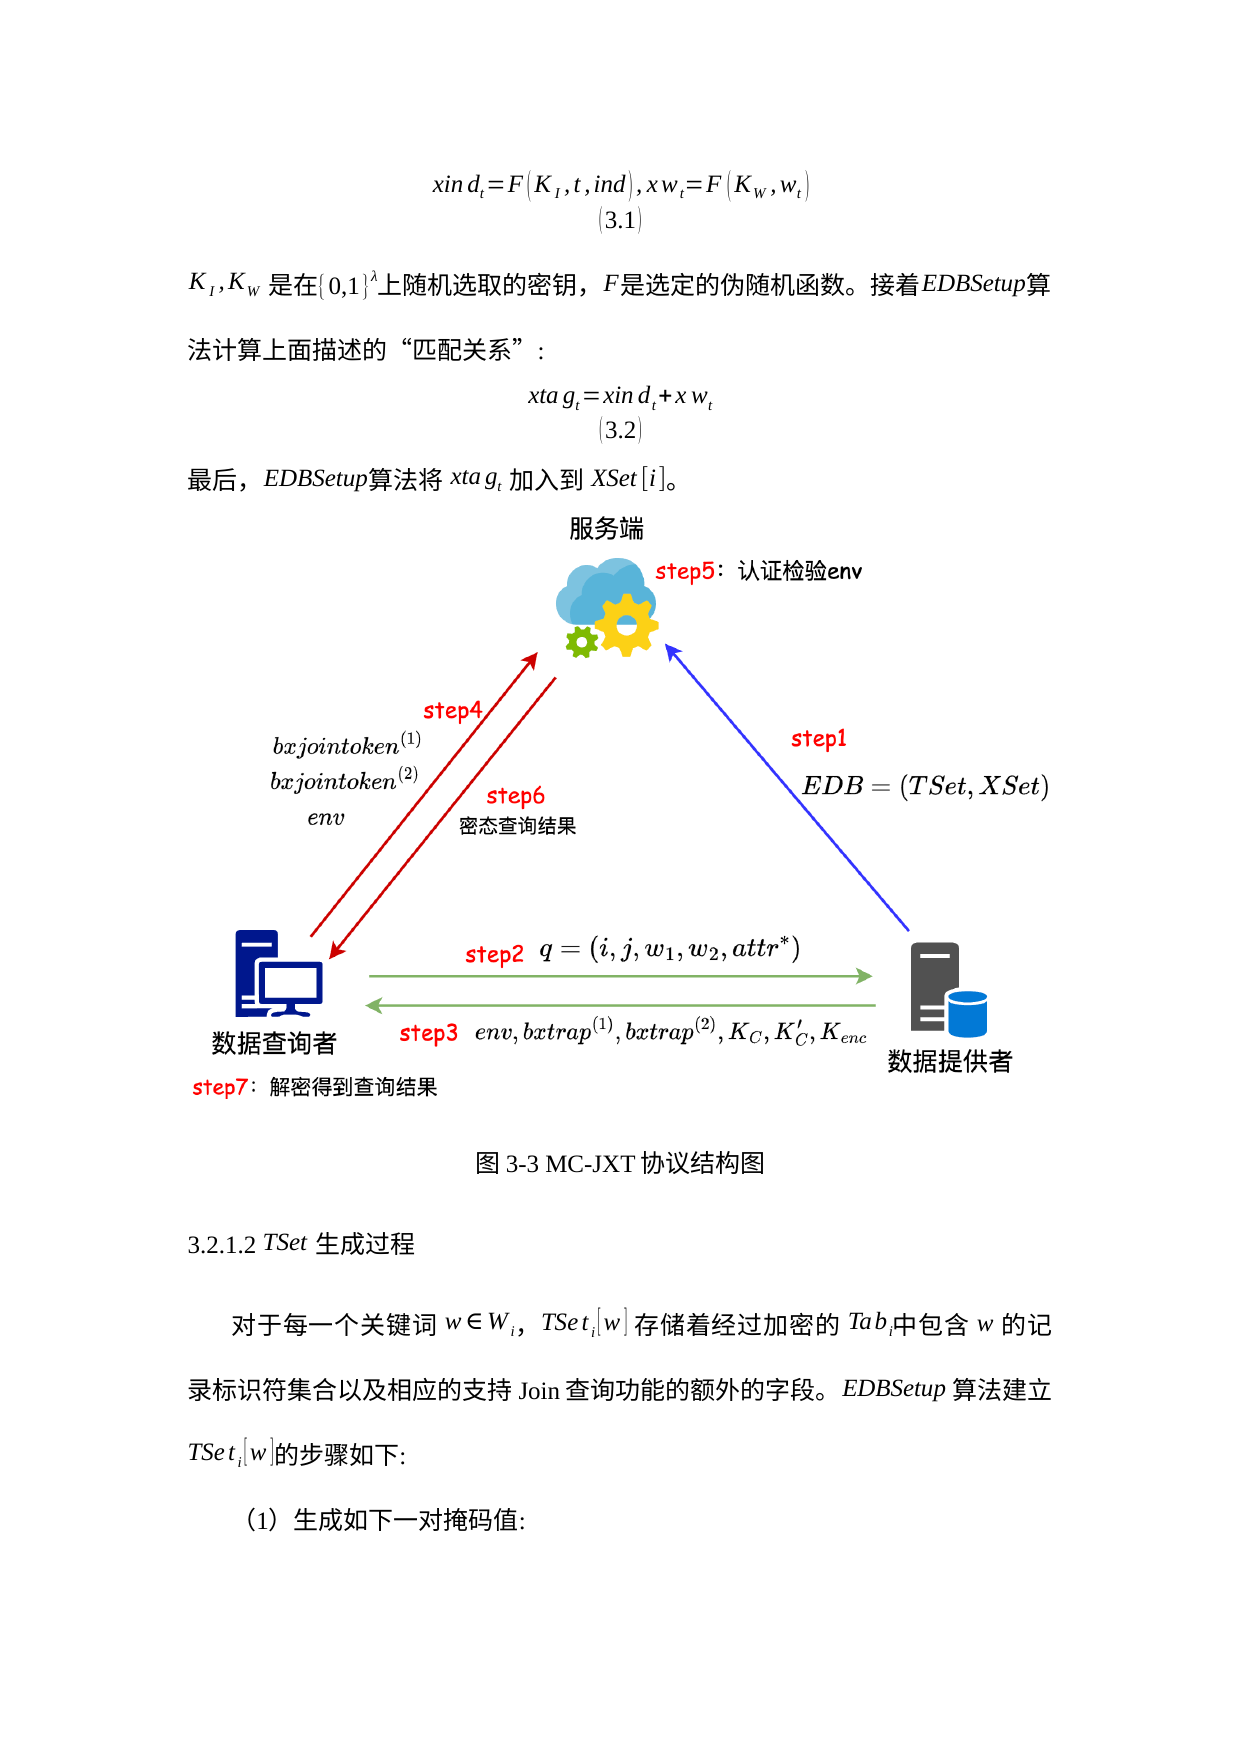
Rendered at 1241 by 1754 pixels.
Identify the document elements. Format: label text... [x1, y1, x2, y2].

text 是在上随机选取的密钥，是选定的伪随机函数。接着算法计算上面描述的“匹配关系”: [187, 251, 1053, 381]
text 最后，算法将 加入到 。 [187, 446, 1053, 511]
picture [187, 511, 1053, 1099]
subtitle 生成过程 [187, 1210, 1053, 1275]
text （1）生成如下一对掩码值: [187, 1486, 1053, 1551]
text 对于每一个关键词 ， 存储着经过加密的 中包含 的记录标识符集合以及相应的支持Join查询功能的额外的字段。 算法建立 的步骤如下: [187, 1291, 1053, 1486]
